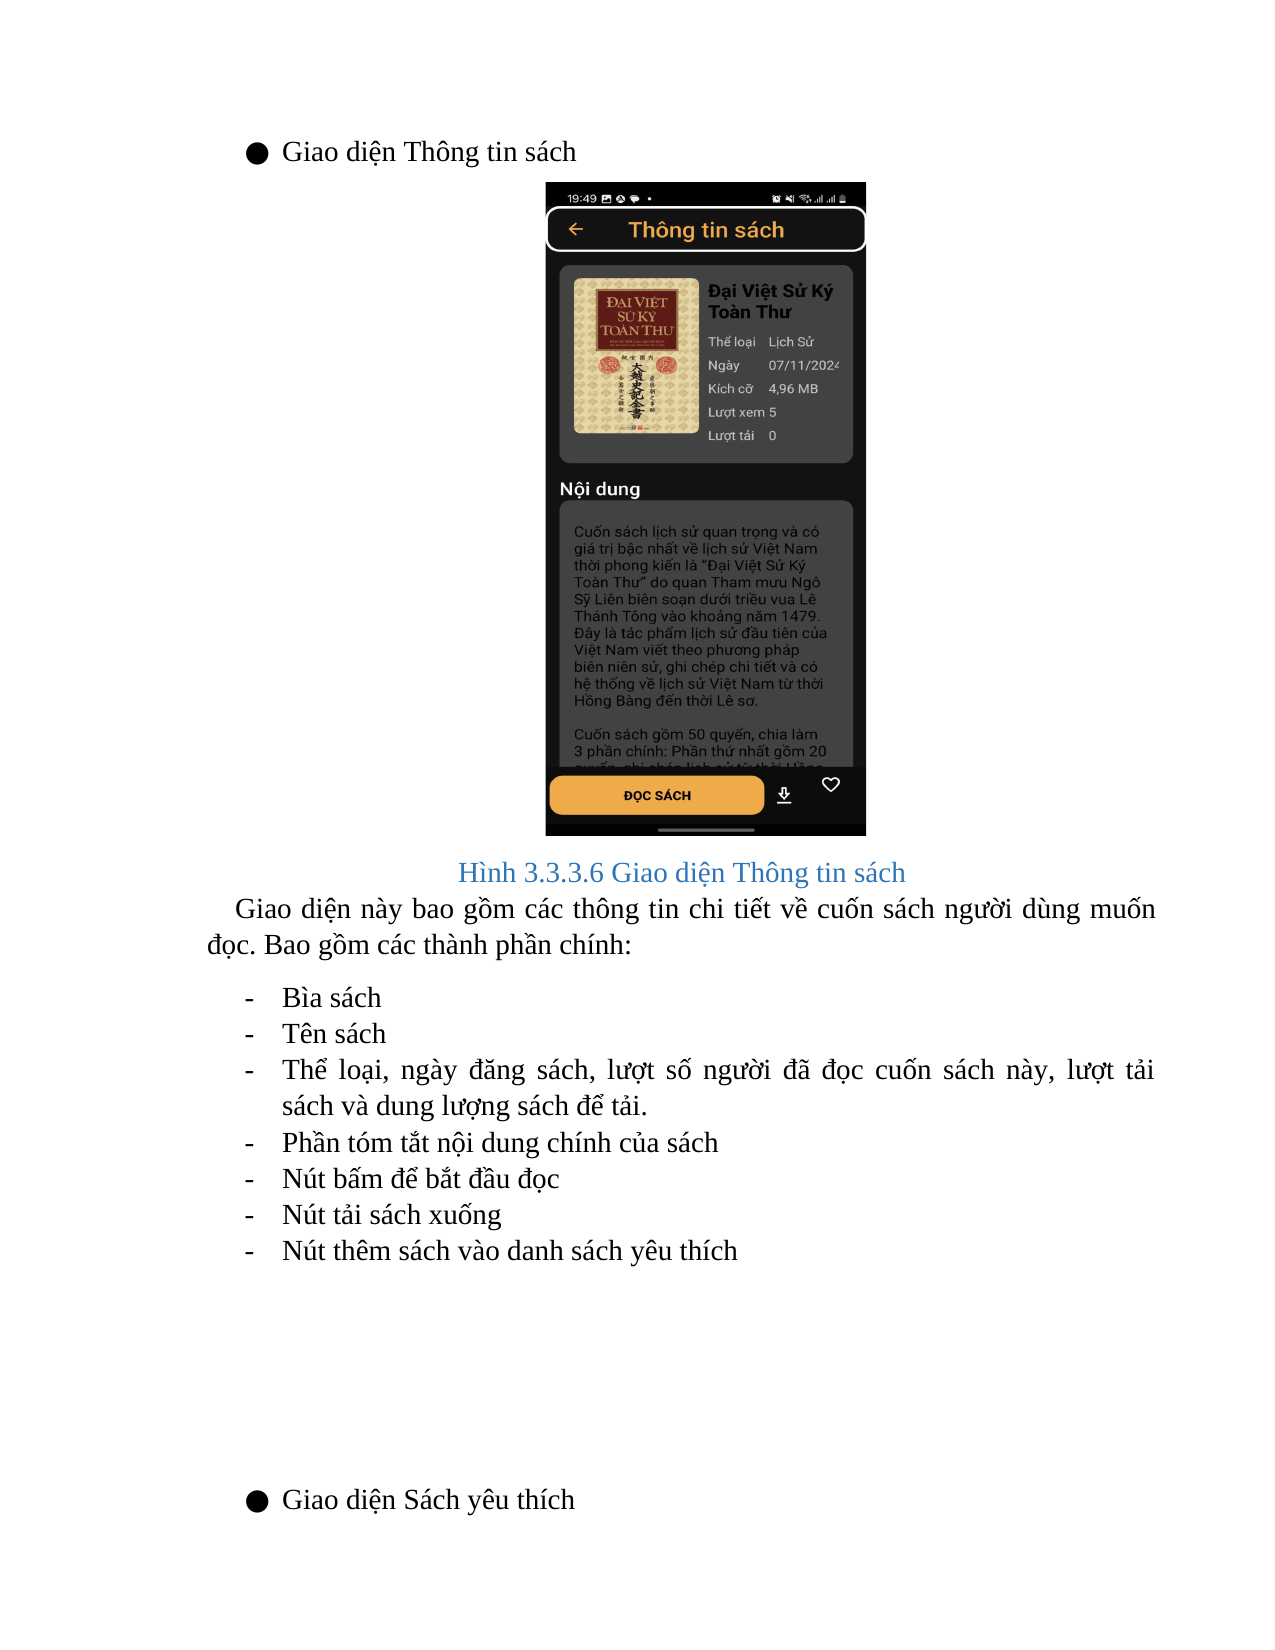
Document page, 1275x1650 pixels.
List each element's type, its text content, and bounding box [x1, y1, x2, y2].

list Nút bấm để bắt đầu đọc [244, 1161, 1157, 1194]
list Tên sách [244, 1016, 1157, 1050]
picture [545, 182, 867, 836]
list Thể loại, ngày đăng sách, lượt số người đã đọc cuốn sách này, lượt tải sách và dung lượng sách để tải. [244, 1052, 1157, 1122]
text Giao diện này bao gồm các thông tin chi tiết về cuốn sách người dùng muốn đọc. Bao gồm các thành phần chính: [207, 891, 1157, 961]
subtitle Hình 3.3.3.6 Giao diện Thông tin sách [207, 855, 1157, 888]
list Nút thêm sách vào danh sách yêu thích [244, 1233, 1157, 1267]
list Giao diện Sách yêu thích [244, 1467, 1157, 1526]
list Phần tóm tắt nội dung chính của sách [244, 1125, 1157, 1158]
list Bìa sách [244, 980, 1157, 1014]
list Nút tải sách xuống [244, 1197, 1157, 1231]
list Giao diện Thông tin sách [244, 118, 1157, 178]
